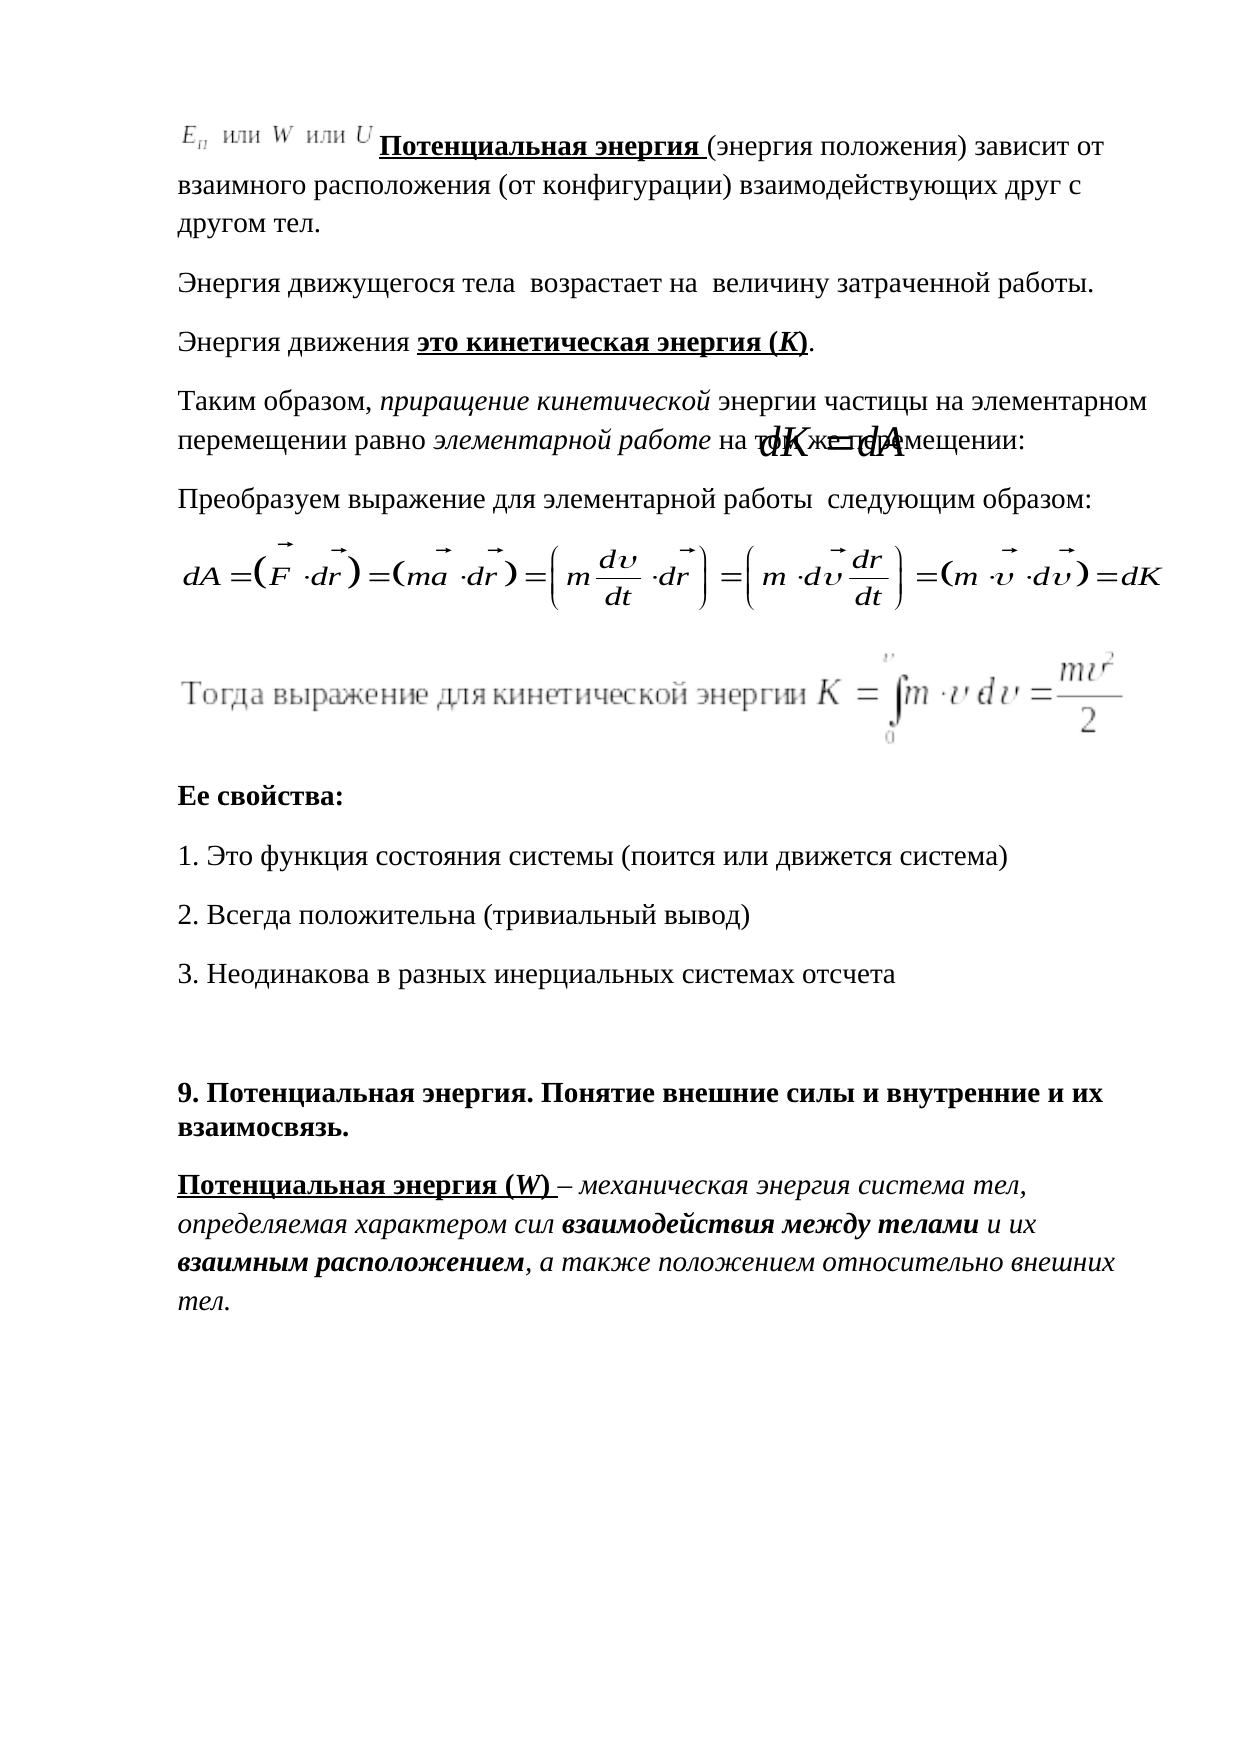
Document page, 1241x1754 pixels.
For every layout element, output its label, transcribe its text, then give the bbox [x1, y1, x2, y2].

text Потенциальная энергия (энергия положения) зависит от взаимного расположения (от конфигурации) взаимодействующих друг с другом тел. [177, 118, 1152, 239]
text Потенциальная энергия (W) – механическая энергия система тел, определяемая характером сил взаимодействия между телами и их взаимным расположением, а также положением относительно внешних тел. [177, 1167, 1152, 1317]
text Преобразуем выражение для элементарной работы следующим образом: [177, 481, 1152, 515]
text Ее свойства: [177, 778, 1152, 812]
text 3. Неодинакова в разных инерциальных системах отсчета [177, 957, 1152, 990]
text 2. Всегда положительна (тривиальный вывод) [177, 897, 1152, 931]
text Энергия движущегося тела возрастает на величину затраченной работы. [177, 265, 1152, 298]
text 9. Потенциальная энергия. Понятие внешние силы и внутренние и их взаимосвязь. [177, 1075, 1152, 1142]
text Энергия движения это кинетическая энергия (K). [177, 324, 1152, 358]
text Таким образом, приращение кинетической энергии частицы на элементарном перемещении равно элементарной работе на том же перемещении: [177, 383, 1152, 456]
text 1. Это функция состояния системы (поится или движется система) [177, 838, 1152, 871]
